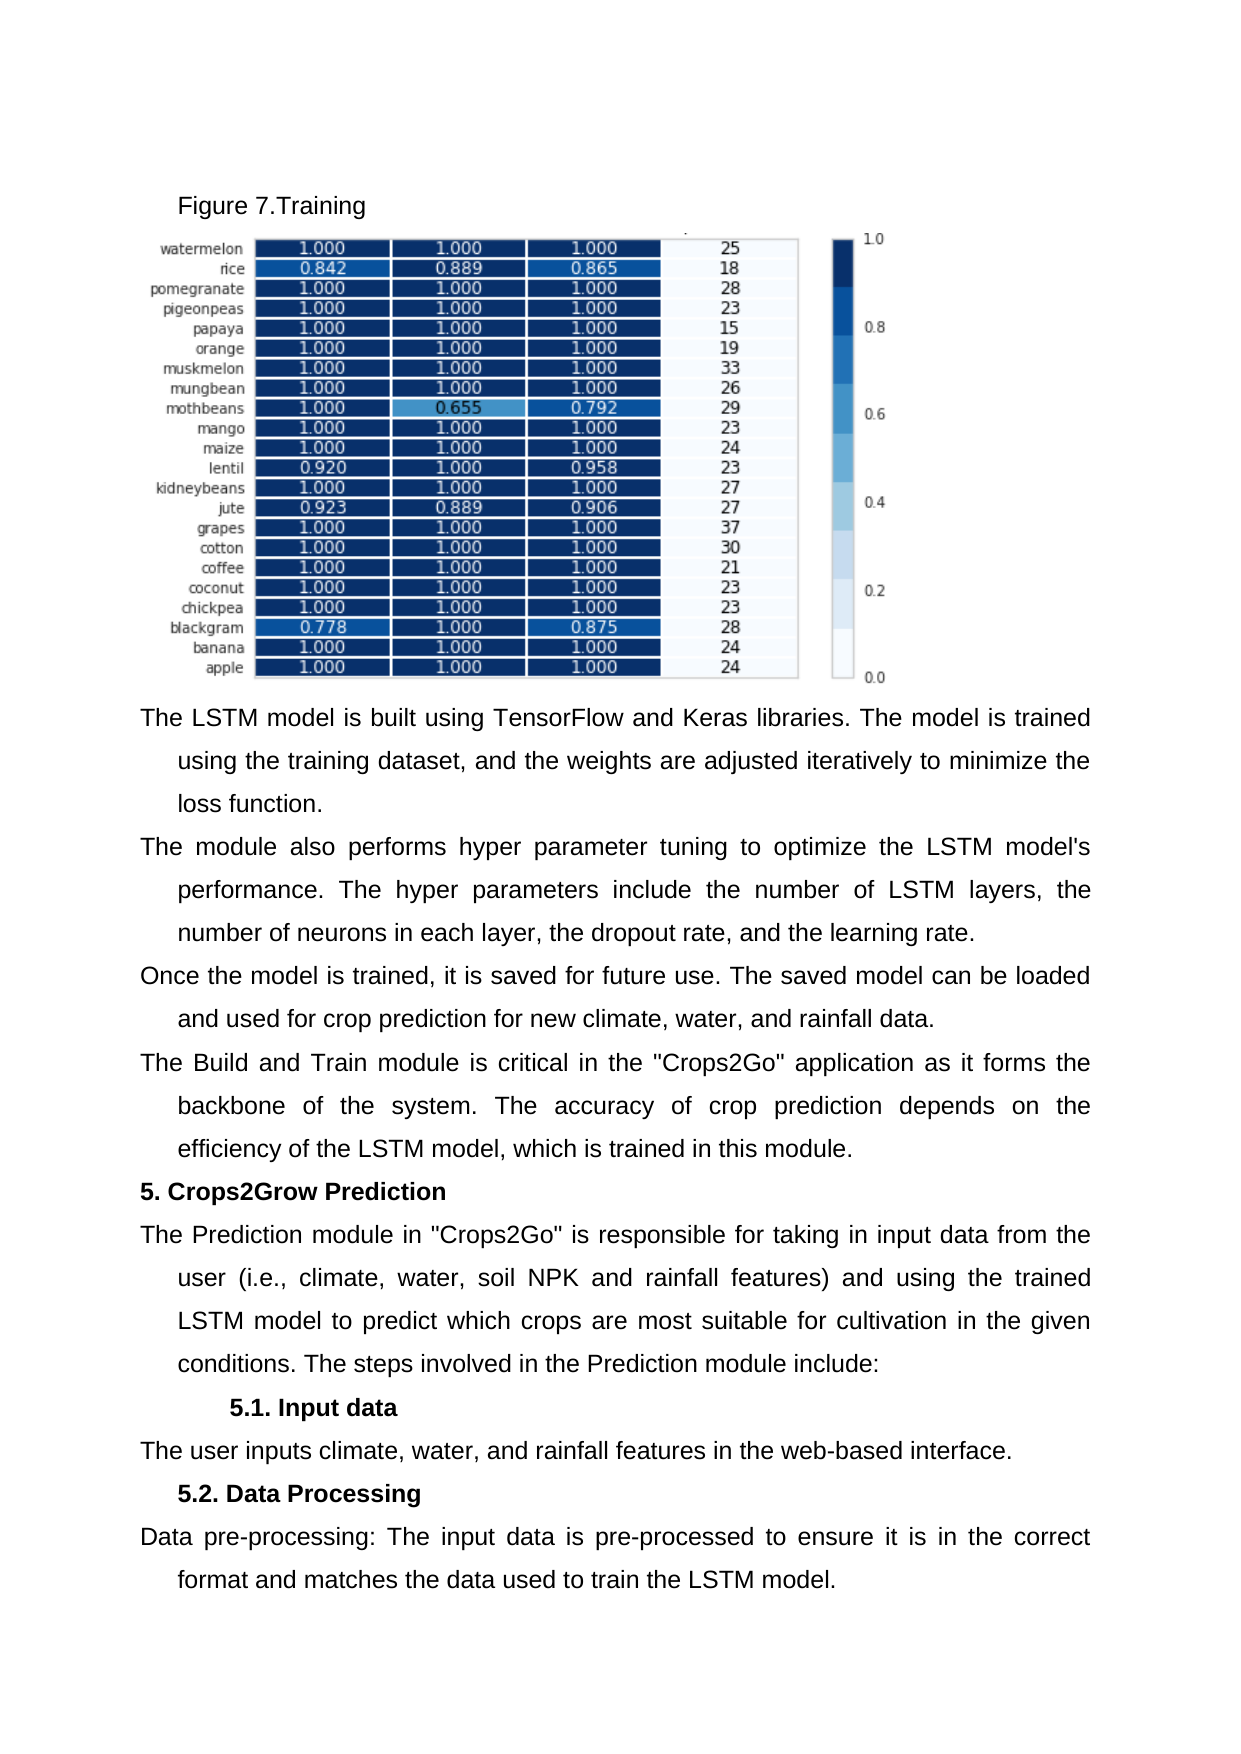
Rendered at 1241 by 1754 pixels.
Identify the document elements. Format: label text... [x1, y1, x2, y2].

list 5.1. Input data [229, 1393, 1093, 1421]
list 5.2. Data Processing [140, 1479, 1093, 1508]
list 5. Crops2Grow Prediction [140, 1177, 1093, 1206]
list The Prediction module in "Crops2Go" is responsible for taking in input data from the user (i.e., climate, water, soil NPK and rainfall features) and using the trained LSTM model to predict which crops are most suitable for cultivation in the given conditions. The steps involved in the Prediction module include: [140, 1220, 1093, 1378]
list The Build and Train module is critical in the "Crops2Go" application as it forms the backbone of the system. The accuracy of crop prediction depends on the efficiency of the LSTM model, which is trained in this module. [140, 1048, 1093, 1163]
list The module also performs hyper parameter tuning to optimize the LSTM model's performance. The hyper parameters include the number of LSTM layers, the number of neurons in each layer, the dropout rate, and the learning rate. [140, 832, 1093, 947]
list The user inputs climate, water, and rainfall features in the web-based interface. [140, 1436, 1093, 1464]
picture [139, 233, 896, 687]
text Figure 7.Training [177, 191, 1093, 219]
list Data pre-processing: The input data is pre-processed to ensure it is in the correct format and matches the data used to train the LSTM model. [140, 1522, 1093, 1594]
list The LSTM model is built using TensorFlow and Keras libraries. The model is trained using the training dataset, and the weights are adjusted iteratively to minimize the loss function. [140, 703, 1093, 818]
list Once the model is trained, it is saved for future use. The saved model can be loaded and used for crop prediction for new climate, water, and rainfall data. [140, 961, 1093, 1033]
